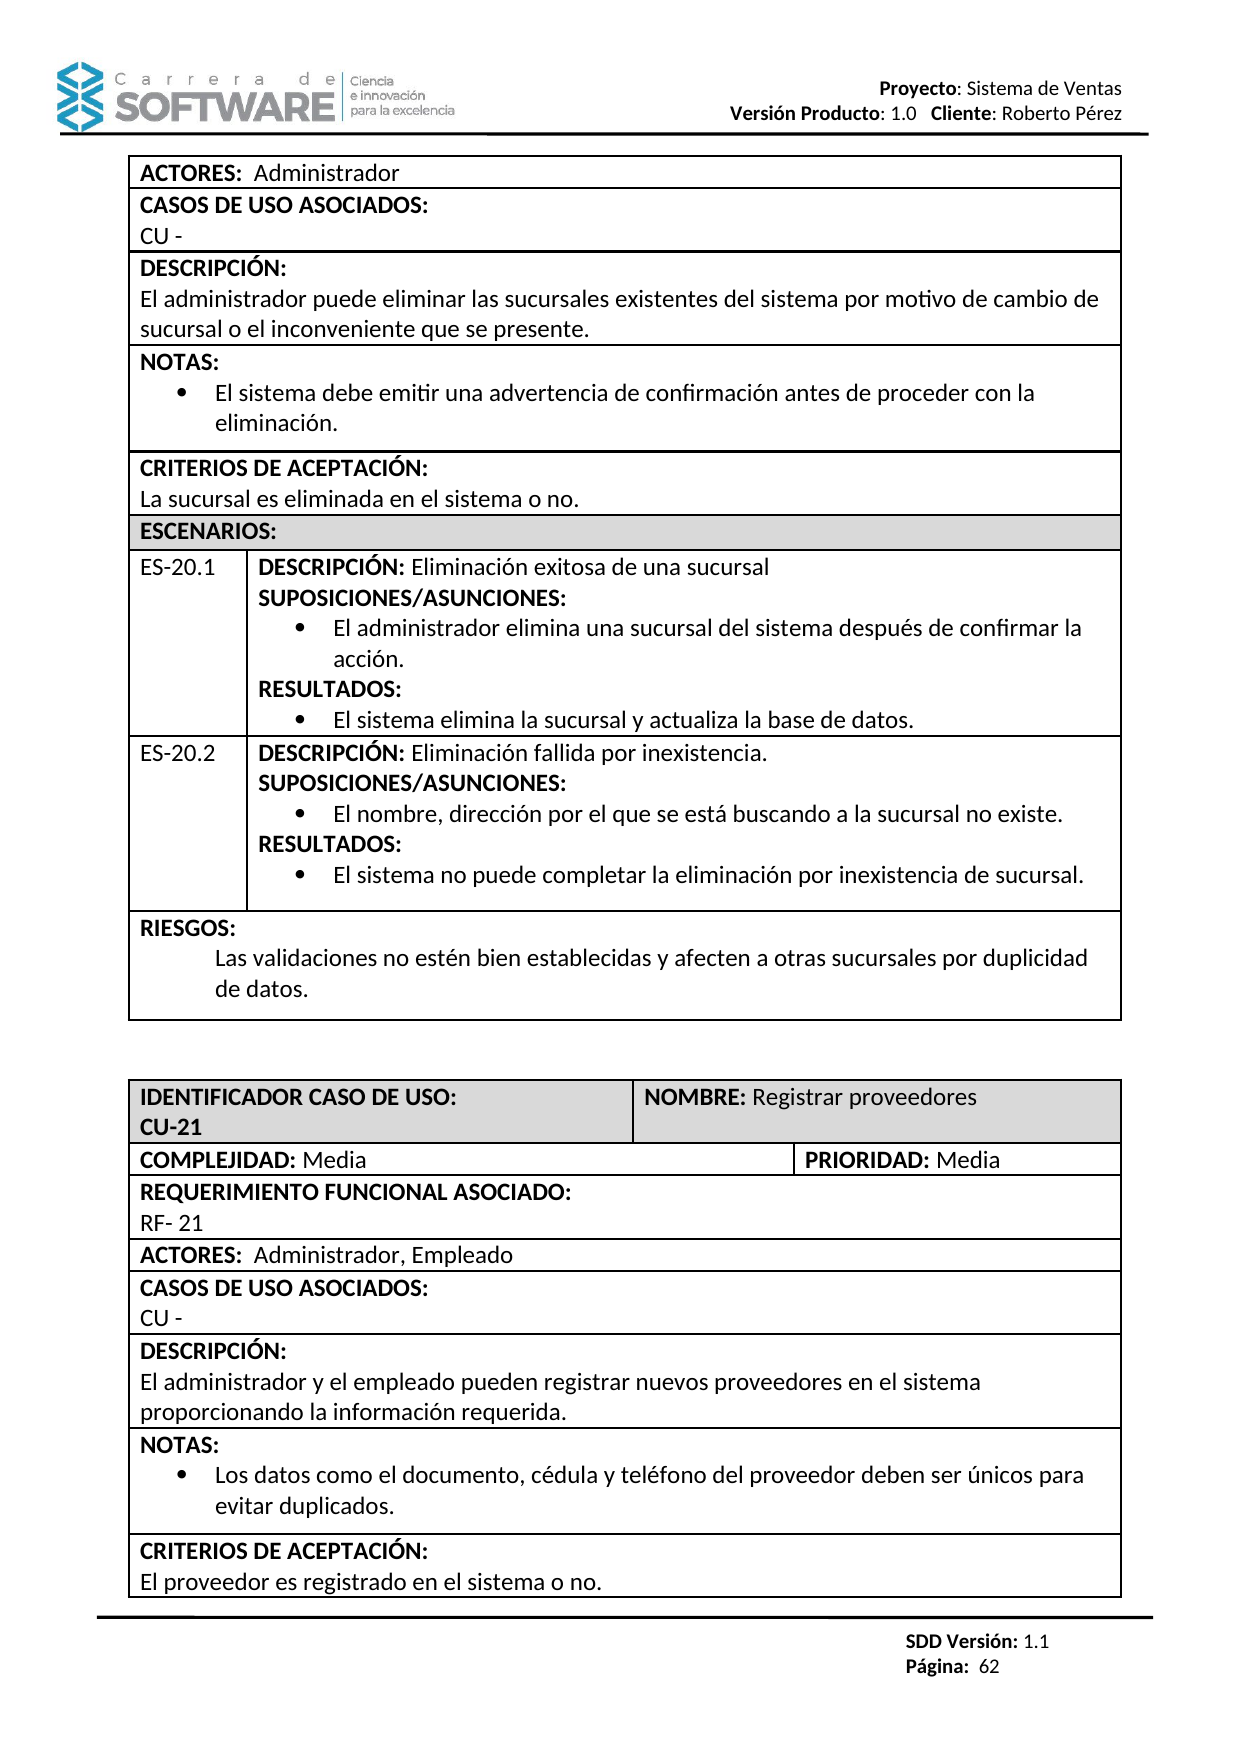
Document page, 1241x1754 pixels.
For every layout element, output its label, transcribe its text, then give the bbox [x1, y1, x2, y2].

table_cell REQUERIMIENTO FUNCIONAL ASOCIADO: RF- 21 [130, 1176, 1120, 1237]
table_cell ESCENARIOS: [130, 516, 1120, 549]
table_cell CRITERIOS DE ACEPTACIÓN: La sucursal es eliminada en el sistema o no. [130, 453, 1120, 513]
table_cell ES-20.2 [130, 737, 246, 909]
table_cell DESCRIPCIÓN: El administrador y el empleado pueden registrar nuevos proveedores en el sistema proporcionando la información requerida. [130, 1335, 1120, 1427]
table_cell DESCRIPCIÓN: Eliminación fallida por inexistencia. SUPOSICIONES/ASUNCIONES: El nombre, dirección por el que se está buscando a la sucursal no existe. RESULTADOS: El sistema no puede completar la eliminación por inexistencia de sucursal. [248, 737, 1120, 909]
table_cell DESCRIPCIÓN: Eliminación exitosa de una sucursal SUPOSICIONES/ASUNCIONES: El administrador elimina una sucursal del sistema después de confirmar la acción. RESULTADOS: El sistema elimina la sucursal y actualiza la base de datos. [248, 551, 1120, 734]
table_cell NOTAS: Los datos como el documento, cédula y teléfono del proveedor deben ser únicos para evitar duplicados. [130, 1429, 1120, 1533]
table_cell ES-20.1 [130, 551, 246, 734]
table_header IDENTIFICADOR CASO DE USO: CU-21 [130, 1081, 632, 1142]
table_cell RIESGOS: Las validaciones no estén bien establecidas y afecten a otras sucursales por duplicidad de datos. [130, 912, 1120, 1019]
table_cell ACTORES: Administrador, Empleado [130, 1240, 1120, 1270]
table_cell CASOS DE USO ASOCIADOS: CU - [130, 1272, 1120, 1333]
picture [46, 46, 461, 154]
table_cell CASOS DE USO ASOCIADOS: CU - [130, 189, 1120, 250]
table_cell NOTAS: El sistema debe emitir una advertencia de confirmación antes de proceder con la eliminación. [130, 346, 1120, 450]
table_cell DESCRIPCIÓN: El administrador puede eliminar las sucursales existentes del sistema por motivo de cambio de sucursal o el inconveniente que se presente. [130, 253, 1120, 344]
table_header NOMBRE: Registrar proveedores [634, 1081, 1120, 1142]
table_cell CRITERIOS DE ACEPTACIÓN: El proveedor es registrado en el sistema o no. [130, 1535, 1120, 1596]
table_cell COMPLEJIDAD: Media [130, 1144, 793, 1174]
table_cell PRIORIDAD: Media [795, 1144, 1120, 1174]
table_cell ACTORES: Administrador [130, 157, 1120, 187]
